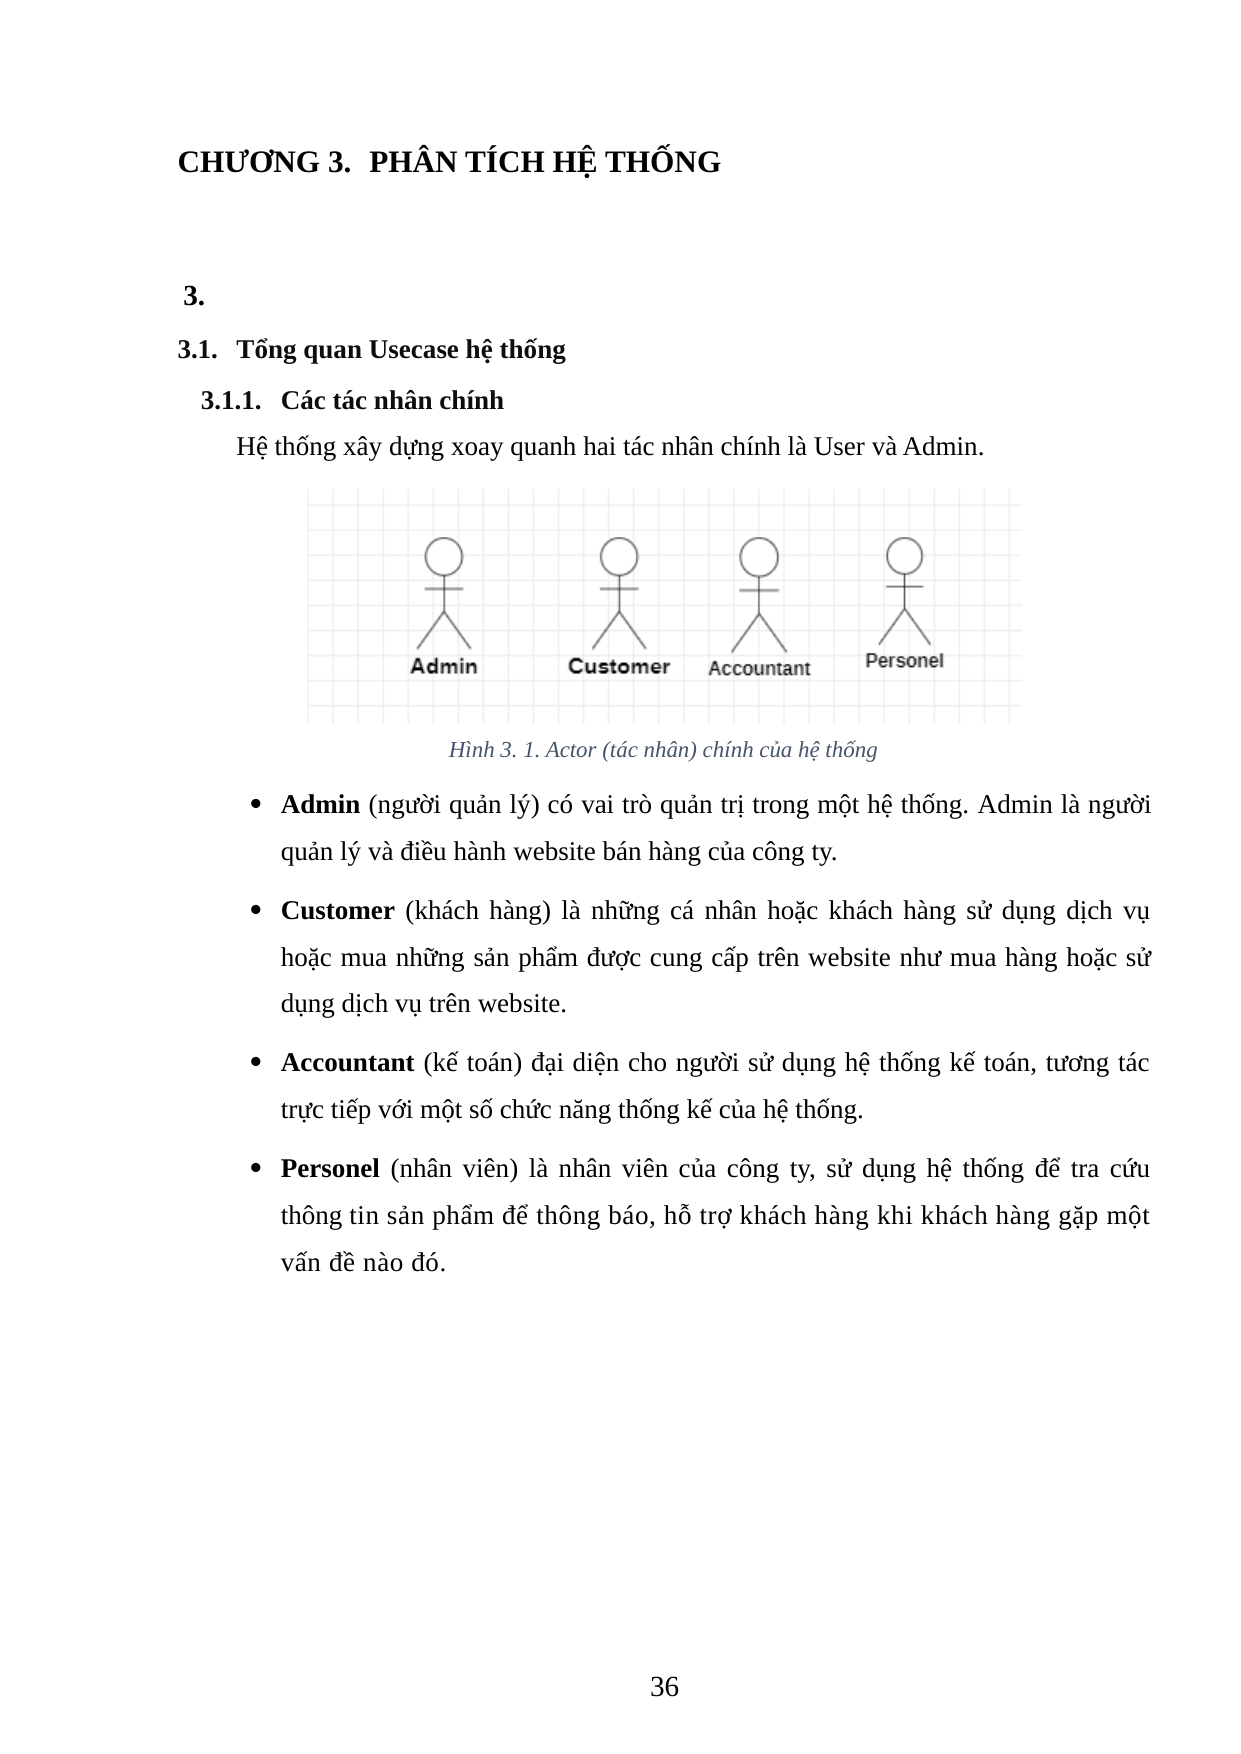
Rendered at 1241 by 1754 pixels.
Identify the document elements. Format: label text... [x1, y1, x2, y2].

text Các tác nhân chính [201, 384, 1152, 415]
text Hệ thống xây dựng xoay quanh hai tác nhân chính là User và Admin. [177, 431, 1152, 462]
text PHÂN TÍCH HỆ THỐNG [177, 143, 1152, 179]
text Tổng quan Usecase hệ thống [177, 333, 1152, 364]
picture [306, 489, 1023, 724]
text Hình 3. 1. Actor (tác nhân) chính của hệ thống [177, 737, 1152, 763]
list Personel (nhân viên) là nhân viên của công ty, sử dụng hệ thống để tra cứu thông tin sản phẩm để thông báo, hỗ trợ khách hàng khi khách hàng gặp một vấn đề nào đó. [251, 1152, 1152, 1277]
list Admin (người quản lý) có vai trò quản trị trong một hệ thống. Admin là người quản lý và điều hành website bán hàng của công ty. [251, 788, 1152, 866]
list Customer (khách hàng) là những cá nhân hoặc khách hàng sử dụng dịch vụ hoặc mua những sản phẩm được cung cấp trên website như mua hàng hoặc sử dụng dịch vụ trên website. [251, 894, 1152, 1018]
list Accountant (kế toán) đại diện cho người sử dụng hệ thống kế toán, tương tác trực tiếp với một số chức năng thống kế của hệ thống. [251, 1046, 1152, 1124]
